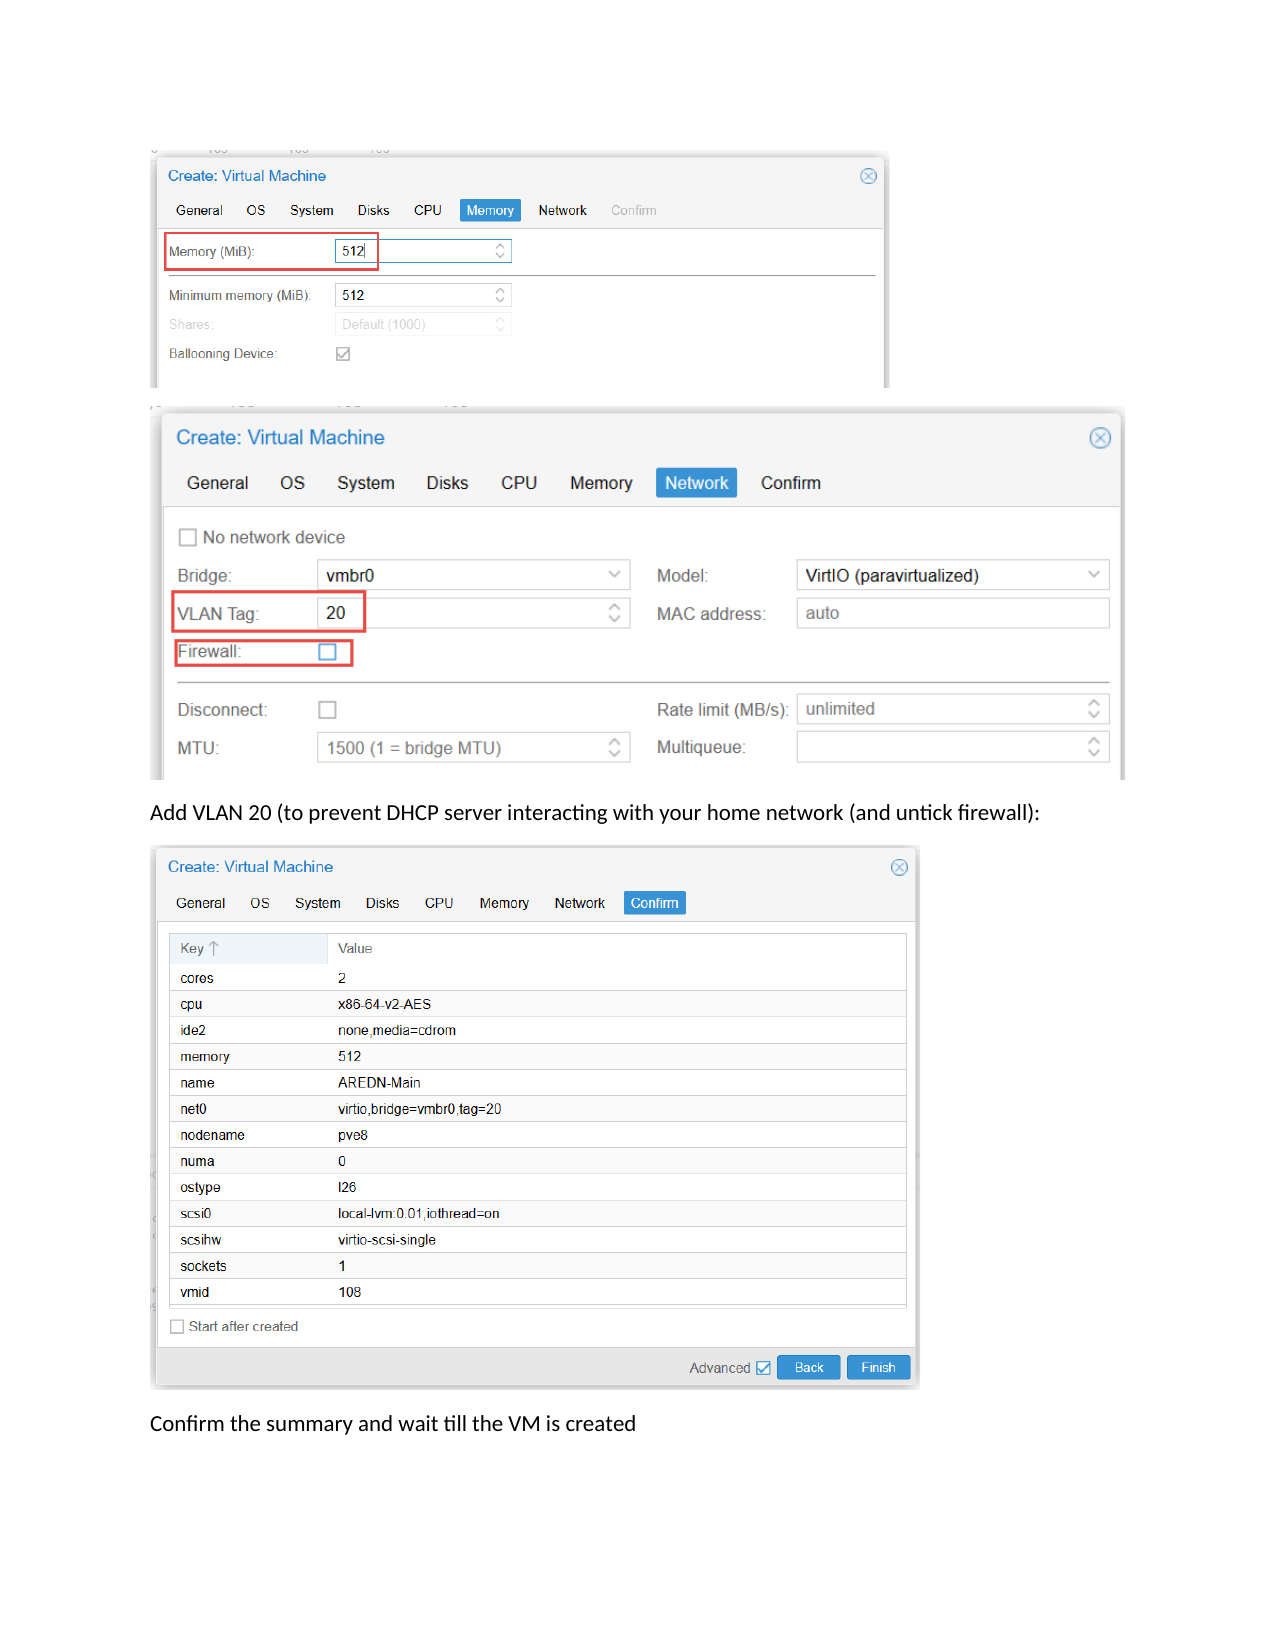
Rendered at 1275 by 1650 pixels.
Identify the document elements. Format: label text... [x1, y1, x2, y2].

picture [150, 845, 921, 1390]
picture [150, 406, 1125, 780]
picture [150, 150, 890, 388]
text Confirm the summary and wait till the VM is created [150, 1409, 1125, 1437]
text Add VLAN 20 (to prevent DHCP server interacting with your home network (and untick firewall): [150, 798, 1125, 826]
